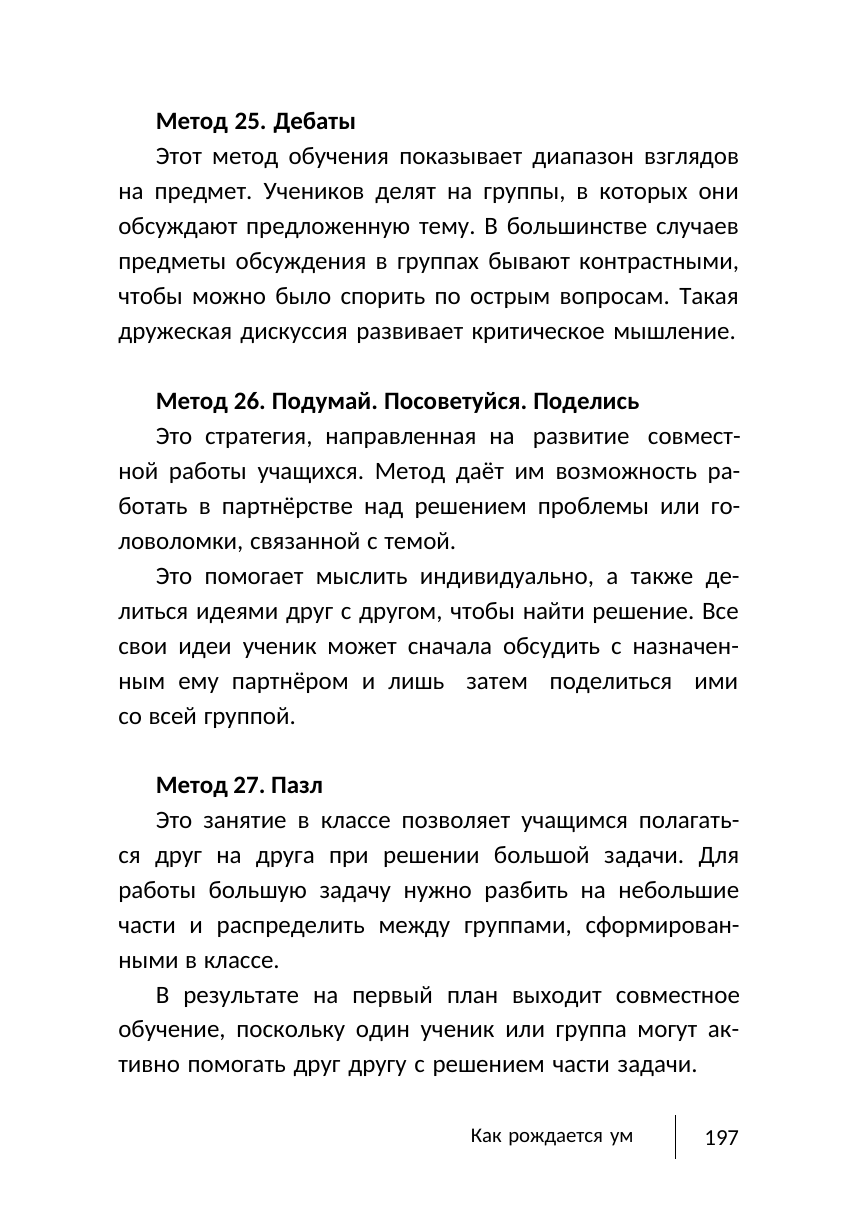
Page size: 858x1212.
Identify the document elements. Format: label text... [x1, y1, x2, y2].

text Это занятие в классе позволяет учащимся полагать- ся друг на друга при решении большой задачи. Для работы большую задачу нужно разбить на небольшие части и распределить между группами, сформирован- ными в классе. [118, 804, 739, 974]
subtitle Метод 25. Дебаты [156, 105, 751, 136]
text Это стратегия, направленная на развитие совмест- ной работы учащихся. Метод даёт им возможность ра- ботать в партнёрстве над решением проблемы или го- ловоломки, связанной с темой. [118, 420, 741, 555]
subtitle Метод 27. Пазл [156, 769, 751, 799]
text В результате на первый план выходит совместное обучение, поскольку один ученик или группа могут ак- тивно помогать друг другу с решением части задачи. [118, 979, 740, 1078]
text Это помогает мыслить индивидуально, а также де- литься идеями друг с другом, чтобы найти решение. Все свои идеи ученик может сначала обсудить с назначен- ным ему партнёром и лишь затем поделиться ими со всей группой. [118, 560, 739, 730]
subtitle Метод 26. Подумай. Посоветуйся. Поделись [156, 385, 751, 415]
text Этот метод обучения показывает диапазон взглядов на предмет. Учеников делят на группы, в которых они обсуждают предложенную тему. В большинстве случаев предметы обсуждения в группах бывают контрастными, чтобы можно было спорить по острым вопросам. Такая дружеская дискуссия развивает критическое мышление. [118, 140, 739, 346]
